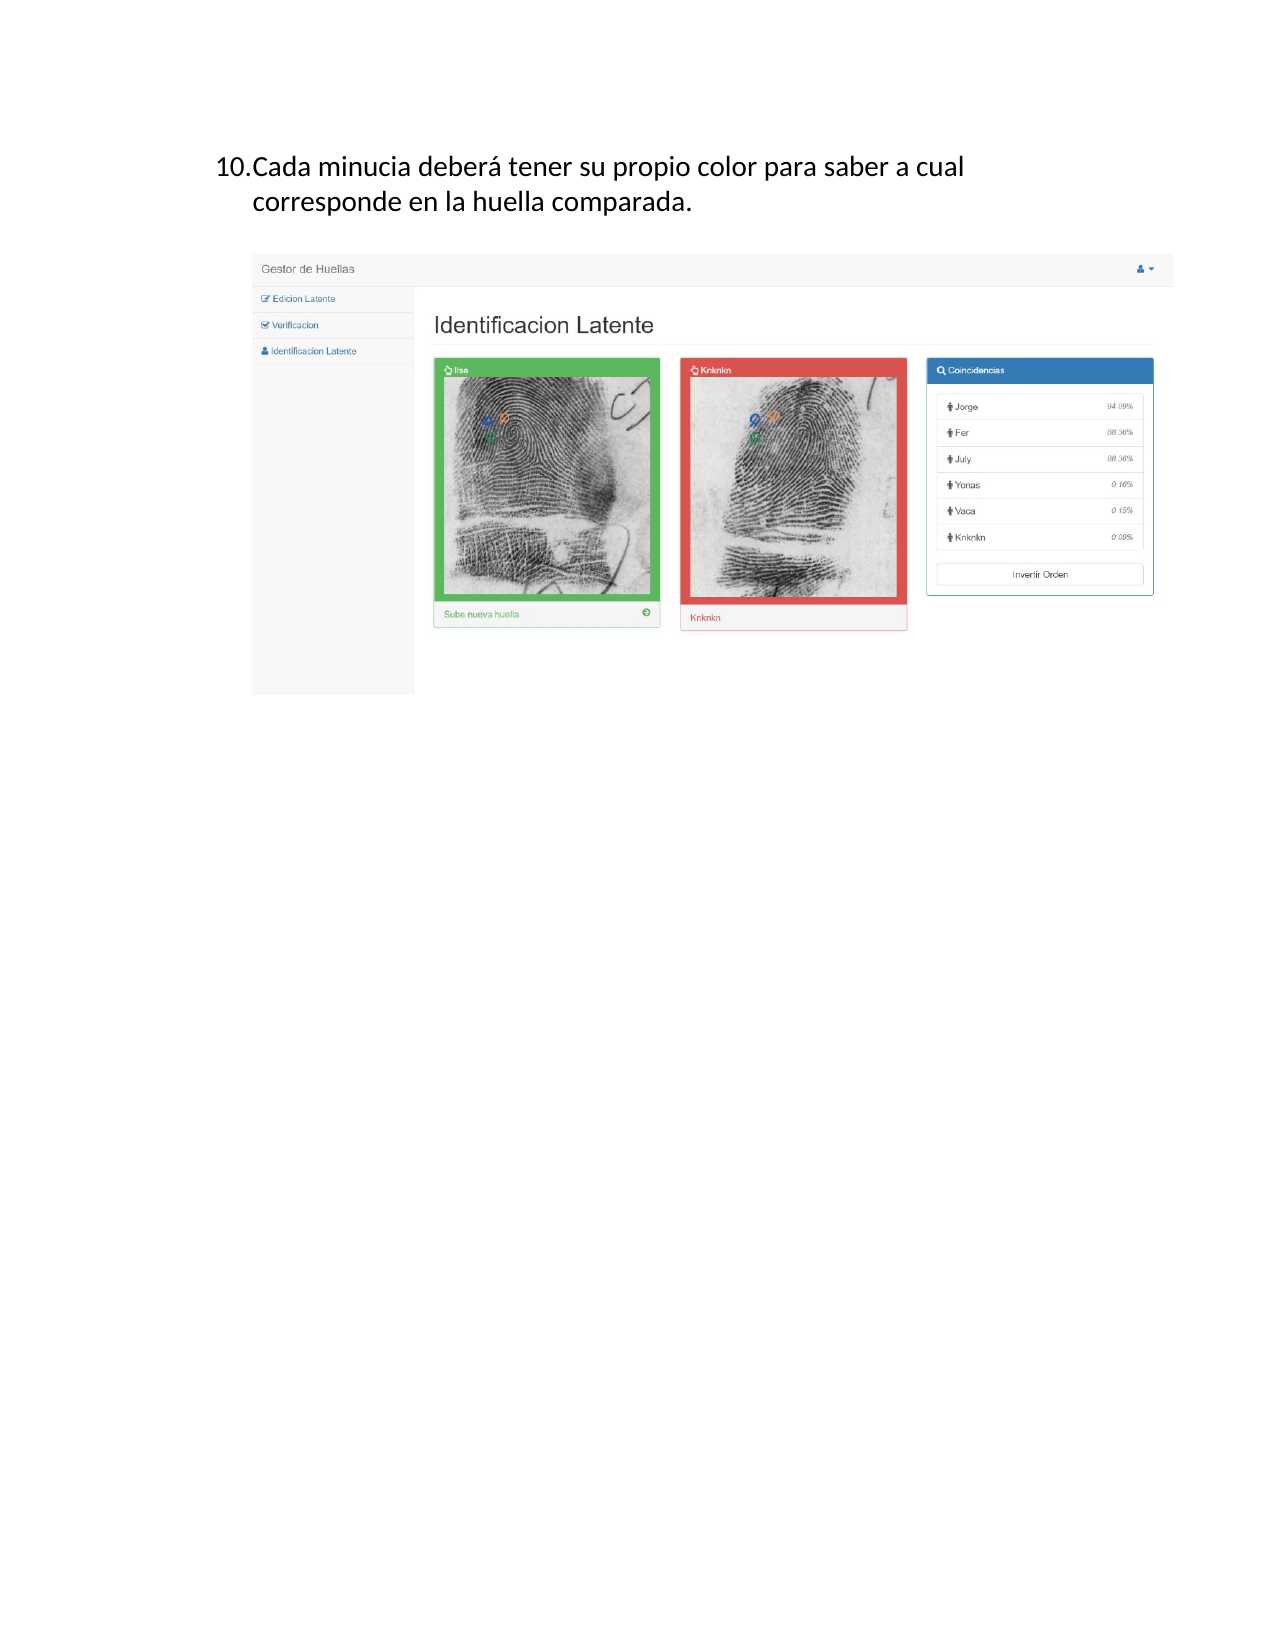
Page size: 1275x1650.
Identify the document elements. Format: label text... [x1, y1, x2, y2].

list Cada minucia deberá tener su propio color para saber a cual corresponde en la huella comparada. [215, 148, 1098, 219]
picture [252, 254, 1173, 695]
